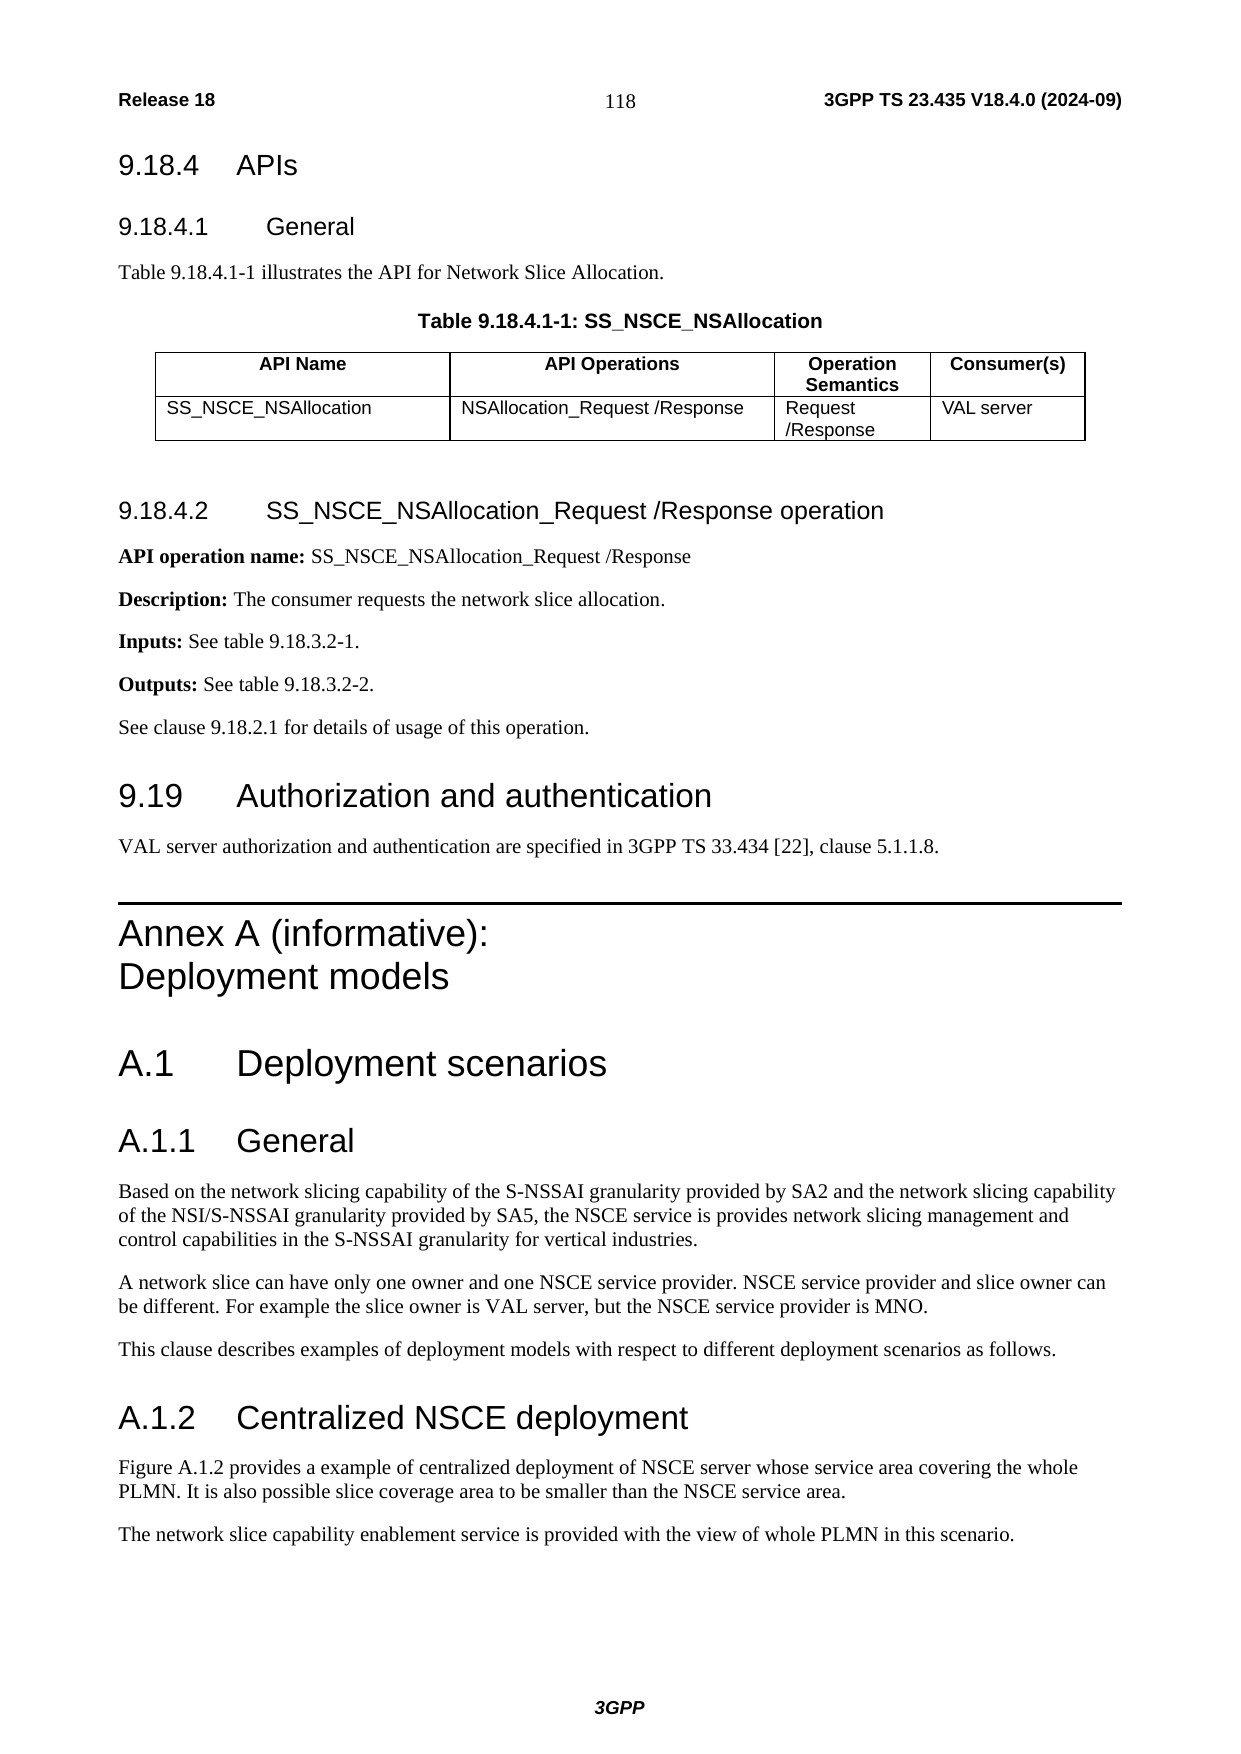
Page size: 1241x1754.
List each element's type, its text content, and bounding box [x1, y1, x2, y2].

text Table 9.18.4.1-1: SS_NSCE_NSAllocation [118, 309, 1122, 333]
text See clause 9.18.2.1 for details of usage of this operation. [118, 715, 1122, 739]
text Description: The consumer requests the network slice allocation. [118, 587, 1122, 611]
subtitle 9.19 Authorization and authentication [118, 777, 1122, 815]
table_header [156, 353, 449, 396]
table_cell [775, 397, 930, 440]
text API operation name: SS_NSCE_NSAllocation_Request /Response [118, 544, 1122, 568]
subtitle A.1.1 General [118, 1122, 1122, 1160]
subtitle 9.18.4.1 General [118, 212, 1122, 241]
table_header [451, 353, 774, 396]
text Based on the network slicing capability of the S-NSSAI granularity provided by SA2 and the network slicing capability of the NSI/S-NSSAI granularity provided by SA5, the NSCE service is provides network slicing management and control capabilities in the S-NSSAI granularity for vertical industries. [118, 1179, 1122, 1251]
subtitle A.1.2 Centralized NSCE deployment [118, 1398, 1122, 1437]
text This clause describes examples of deployment models with respect to different deployment scenarios as follows. [118, 1337, 1122, 1361]
text Outputs: See table 9.18.3.2-2. [118, 672, 1122, 696]
text Table 9.18.4.1-1 illustrates the API for Network Slice Allocation. [118, 260, 1122, 284]
text Figure A.1.2 provides a example of centralized deployment of NSCE server whose service area covering the whole PLMN. It is also possible slice coverage area to be smaller than the NSCE service area. [118, 1455, 1122, 1503]
subtitle 9.18.4 APIs [118, 147, 1122, 181]
text VAL server authorization and authentication are specified in 3GPP TS 33.434 [22], clause 5.1.1.8. [118, 834, 1122, 858]
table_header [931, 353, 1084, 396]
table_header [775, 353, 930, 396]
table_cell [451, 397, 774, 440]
subtitle Annex A (informative): Deployment models [118, 905, 1122, 997]
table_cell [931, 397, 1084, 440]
subtitle 9.18.4.2 SS_NSCE_NSAllocation_Request /Response operation [118, 496, 1122, 525]
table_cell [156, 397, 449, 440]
subtitle A.1 Deployment scenarios [118, 1032, 1122, 1084]
text A network slice can have only one owner and one NSCE service provider. NSCE service provider and slice owner can be different. For example the slice owner is VAL server, but the NSCE service provider is MNO. [118, 1270, 1122, 1318]
text The network slice capability enablement service is provided with the view of whole PLMN in this scenario. [118, 1522, 1122, 1546]
text Inputs: See table 9.18.3.2-1. [118, 629, 1122, 653]
